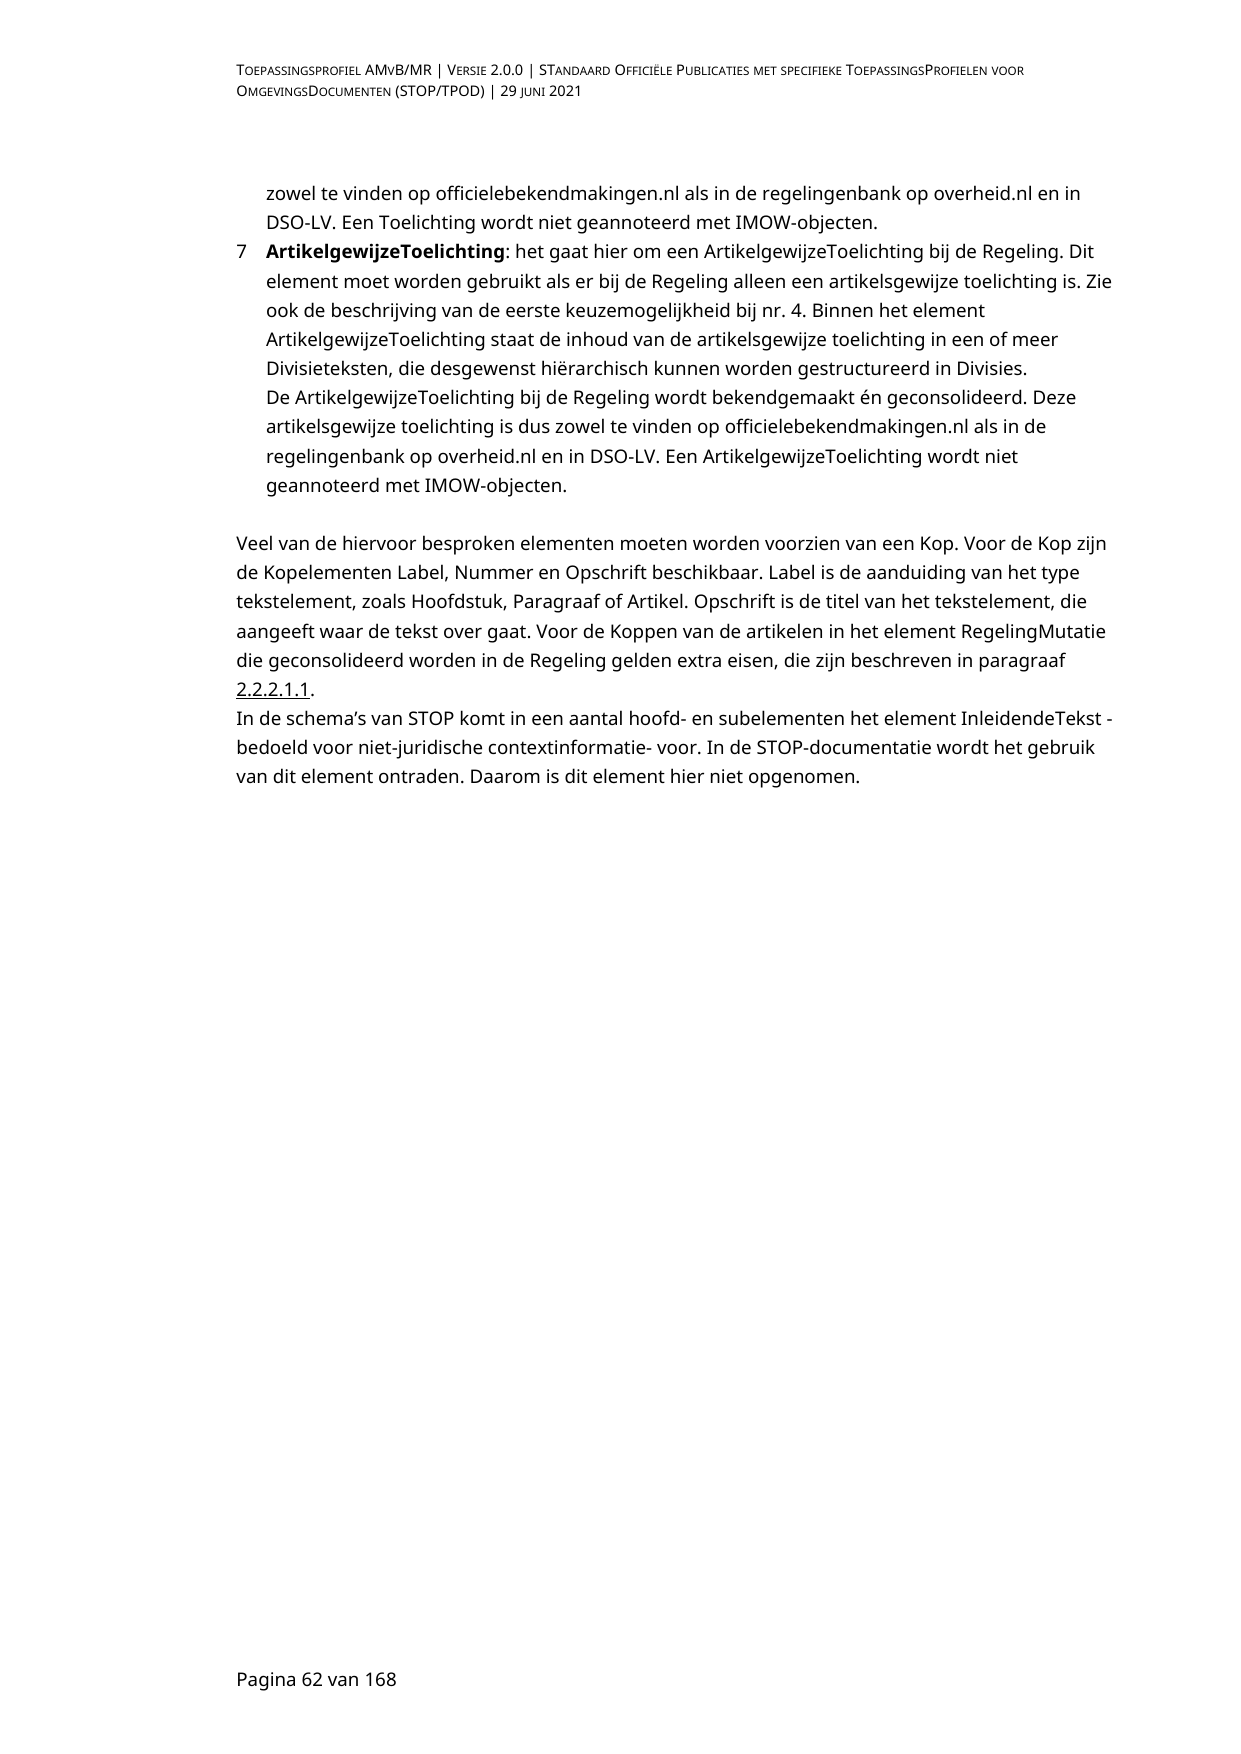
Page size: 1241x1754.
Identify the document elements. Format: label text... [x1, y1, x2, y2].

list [266, 177, 1122, 236]
text Veel van de hiervoor besproken elementen moeten worden voorzien van een Kop. Voor de Kop zijn de Kopelementen Label, Nummer en Opschrift beschikbaar. Label is de aanduiding van het type tekstelement, zoals Hoofdstuk, Paragraaf of Artikel. Opschrift is de titel van het tekstelement, die aangeeft waar de tekst over gaat. Voor de Koppen van de artikelen in het element RegelingMutatie die geconsolideerd worden in de Regeling gelden extra eisen, die zijn beschreven in paragraaf 5.2.2.1.1. [236, 527, 1122, 702]
text ArtikelgewijzeToelichting: het gaat hier om een ArtikelgewijzeToelichting bij de Regeling. Dit element moet worden gebruikt als er bij de Regeling alleen een artikelsgewijze toelichting is. Zie ook de beschrijving van de eerste keuzemogelijkheid bij nr. 4. Binnen het element ArtikelgewijzeToelichting staat de inhoud van de artikelsgewijze toelichting in een of meer Divisieteksten, die desgewenst hiërarchisch kunnen worden gestructureerd in Divisies. De ArtikelgewijzeToelichting bij de Regeling wordt bekendgemaakt én geconsolideerd. Deze artikelsgewijze toelichting is dus zowel te vinden op officielebekendmakingen.nl als in de regelingenbank op overheid.nl en in DSO-LV. Een ArtikelgewijzeToelichting wordt niet geannoteerd met IMOW-objecten. [236, 236, 1122, 498]
text In de schema’s van STOP komt in een aantal hoofd- en subelementen het element InleidendeTekst -bedoeld voor niet-juridische contextinformatie- voor. In de STOP-documentatie wordt het gebruik van dit element ontraden. Daarom is dit element hier niet opgenomen. [236, 702, 1122, 790]
